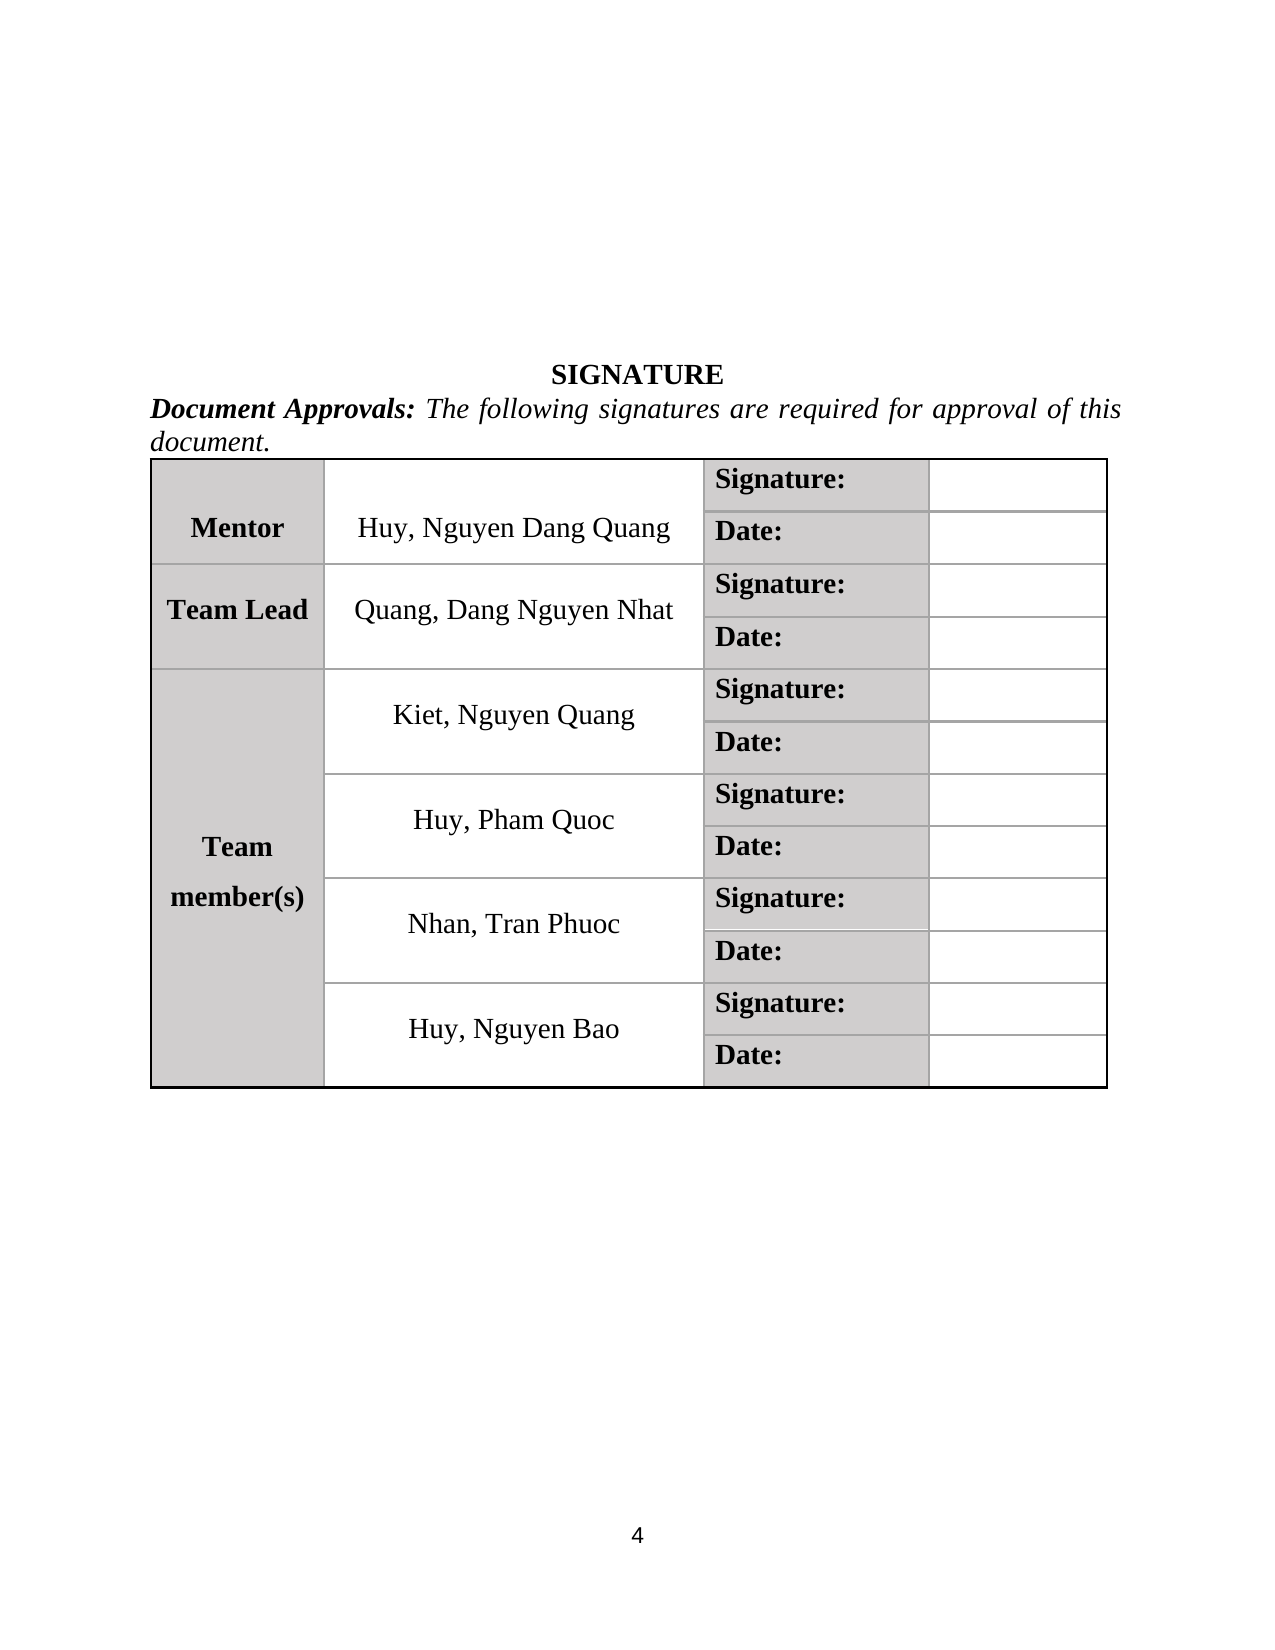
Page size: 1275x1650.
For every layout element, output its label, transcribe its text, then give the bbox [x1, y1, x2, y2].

table_cell Huy, Pham Quoc [325, 775, 703, 877]
table_cell [930, 670, 1106, 720]
table_cell [930, 513, 1106, 563]
table_cell Quang, Dang Nguyen Nhat [325, 565, 703, 668]
table_cell Date: [705, 932, 928, 982]
table_cell [930, 932, 1106, 982]
table_cell [930, 984, 1106, 1034]
table_header Signature: [705, 460, 928, 510]
table_cell Signature: [705, 879, 928, 929]
table_cell [930, 775, 1106, 825]
table_cell [930, 879, 1106, 929]
table_header Huy, Nguyen Dang Quang [325, 460, 703, 563]
table_cell Date: [705, 827, 928, 877]
table_header [930, 460, 1106, 510]
table_cell Date: [705, 1036, 928, 1086]
table_cell Kiet, Nguyen Quang [325, 670, 703, 773]
table_cell [930, 1036, 1106, 1086]
table_cell Date: [705, 513, 928, 563]
table_header Mentor [152, 460, 323, 563]
table_cell Huy, Nguyen Bao [325, 984, 703, 1086]
table_cell Signature: [705, 565, 928, 616]
table_cell Team member(s) [152, 670, 323, 1086]
table_cell Signature: [705, 775, 928, 825]
table_cell [930, 827, 1106, 877]
text Document Approvals: The following signatures are required for approval of this document. [150, 391, 1125, 458]
table_cell [930, 723, 1106, 773]
text SIGNATURE [150, 357, 1125, 391]
table_cell Nhan, Tran Phuoc [325, 879, 703, 982]
table_cell Team Lead [152, 565, 323, 668]
table_cell Signature: [705, 984, 928, 1034]
table_cell [930, 618, 1106, 668]
table_cell [930, 565, 1106, 616]
table_cell Date: [705, 723, 928, 773]
table_cell Date: [705, 618, 928, 668]
table_cell Signature: [705, 670, 928, 720]
